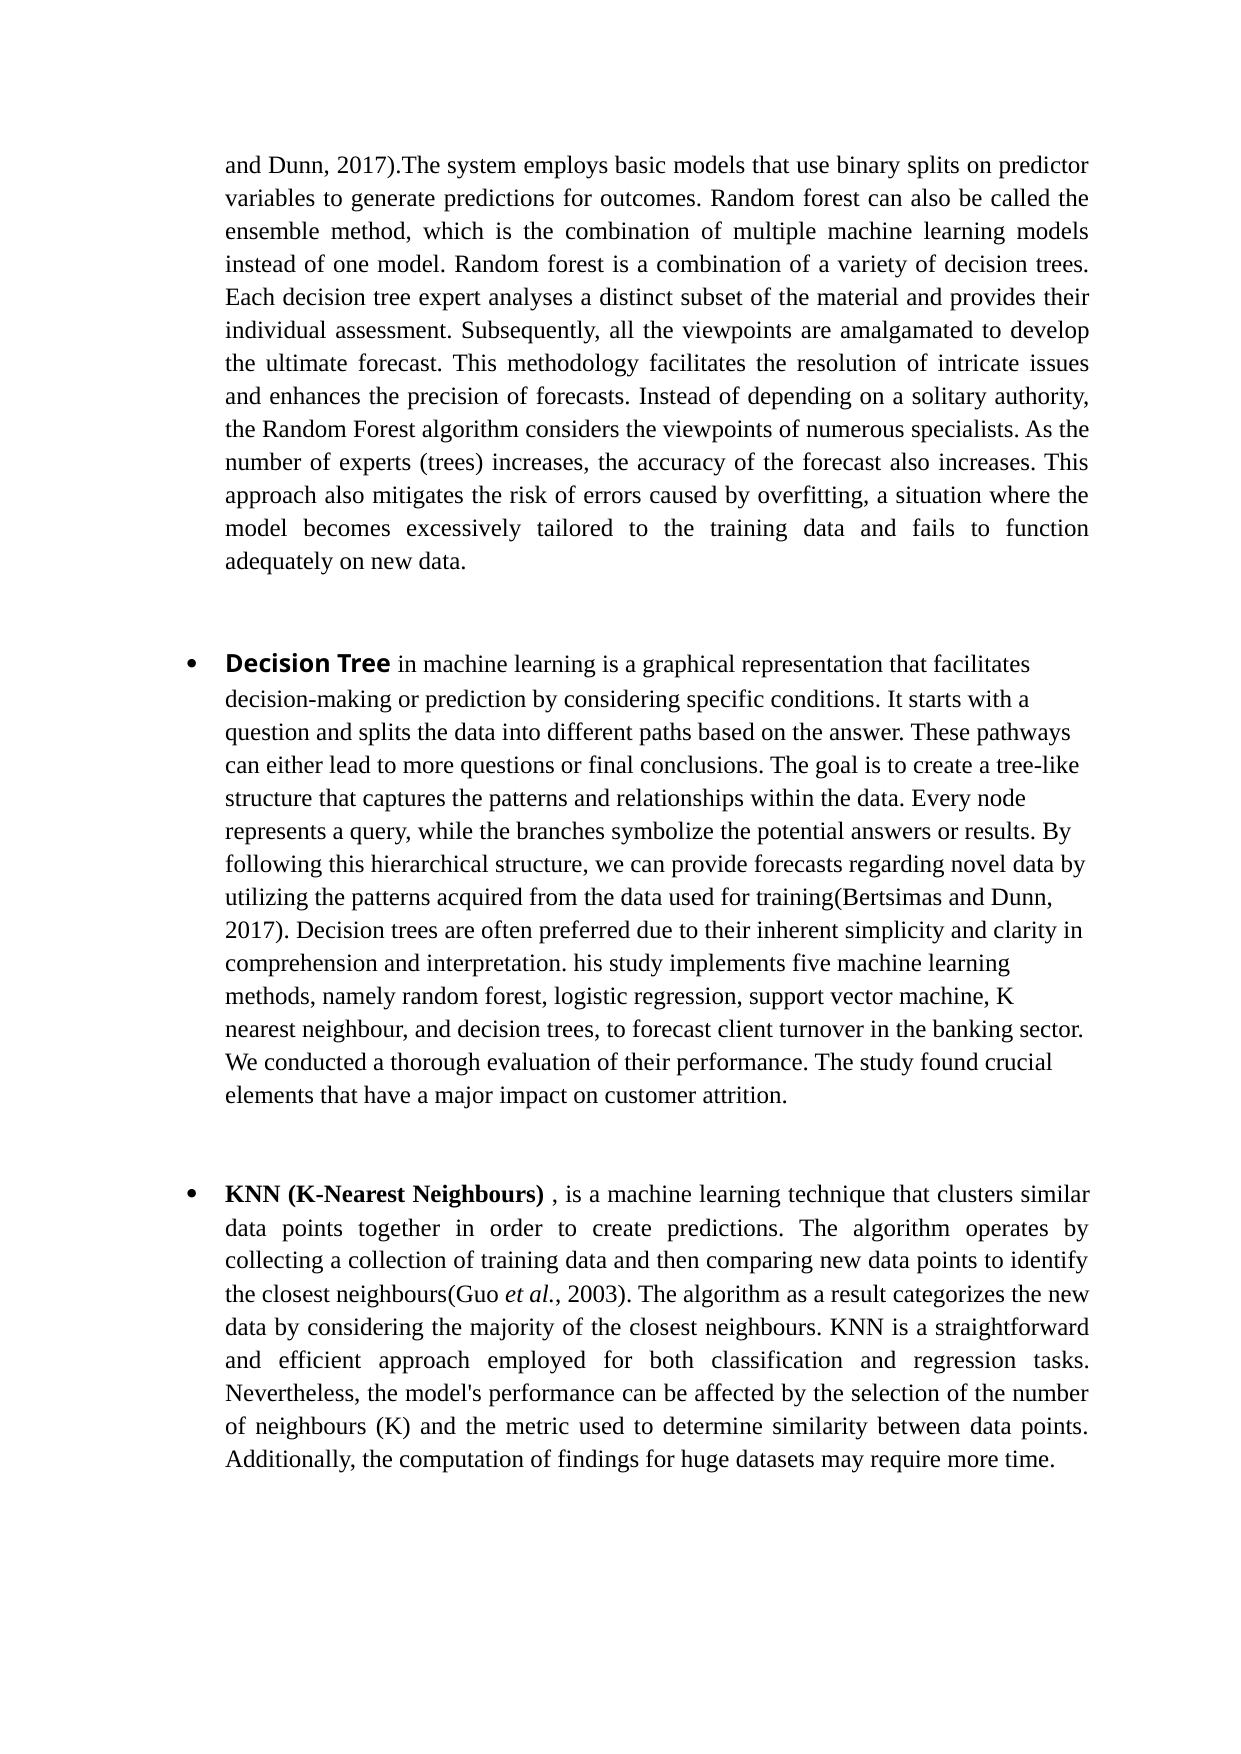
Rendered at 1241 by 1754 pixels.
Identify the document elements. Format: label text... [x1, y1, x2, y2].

list KNN (K-Nearest Neighbours) , is a machine learning technique that clusters similar data points together in order to create predictions. The algorithm operates by collecting a collection of training data and then comparing new data points to identify the closest neighbours(Guo et al., 2003). The algorithm as a result categorizes the new data by considering the majority of the closest neighbours. KNN is a straightforward and efficient approach employed for both classification and regression tasks. Nevertheless, the model's performance can be affected by the selection of the number of neighbours (K) and the metric used to determine similarity between data points. Additionally, the computation of findings for huge datasets may require more time. [187, 1179, 1090, 1472]
list Decision Tree in machine learning is a graphical representation that facilitates decision-making or prediction by considering specific conditions. It starts with a question and splits the data into different paths based on the answer. These pathways can either lead to more questions or final conclusions. The goal is to create a tree-like structure that captures the patterns and relationships within the data. Every node represents a query, while the branches symbolize the potential answers or results. By following this hierarchical structure, we can provide forecasts regarding novel data by utilizing the patterns acquired from the data used for training(Bertsimas and Dunn, 2017). Decision trees are often preferred due to their inherent simplicity and clarity in comprehension and interpretation. his study implements five machine learning methods, namely random forest, logistic regression, support vector machine, K nearest neighbour, and decision trees, to forecast client turnover in the banking sector. We conducted a thorough evaluation of their performance. The study found crucial elements that have a major impact on customer attrition. [187, 646, 1090, 1109]
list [187, 150, 1090, 575]
